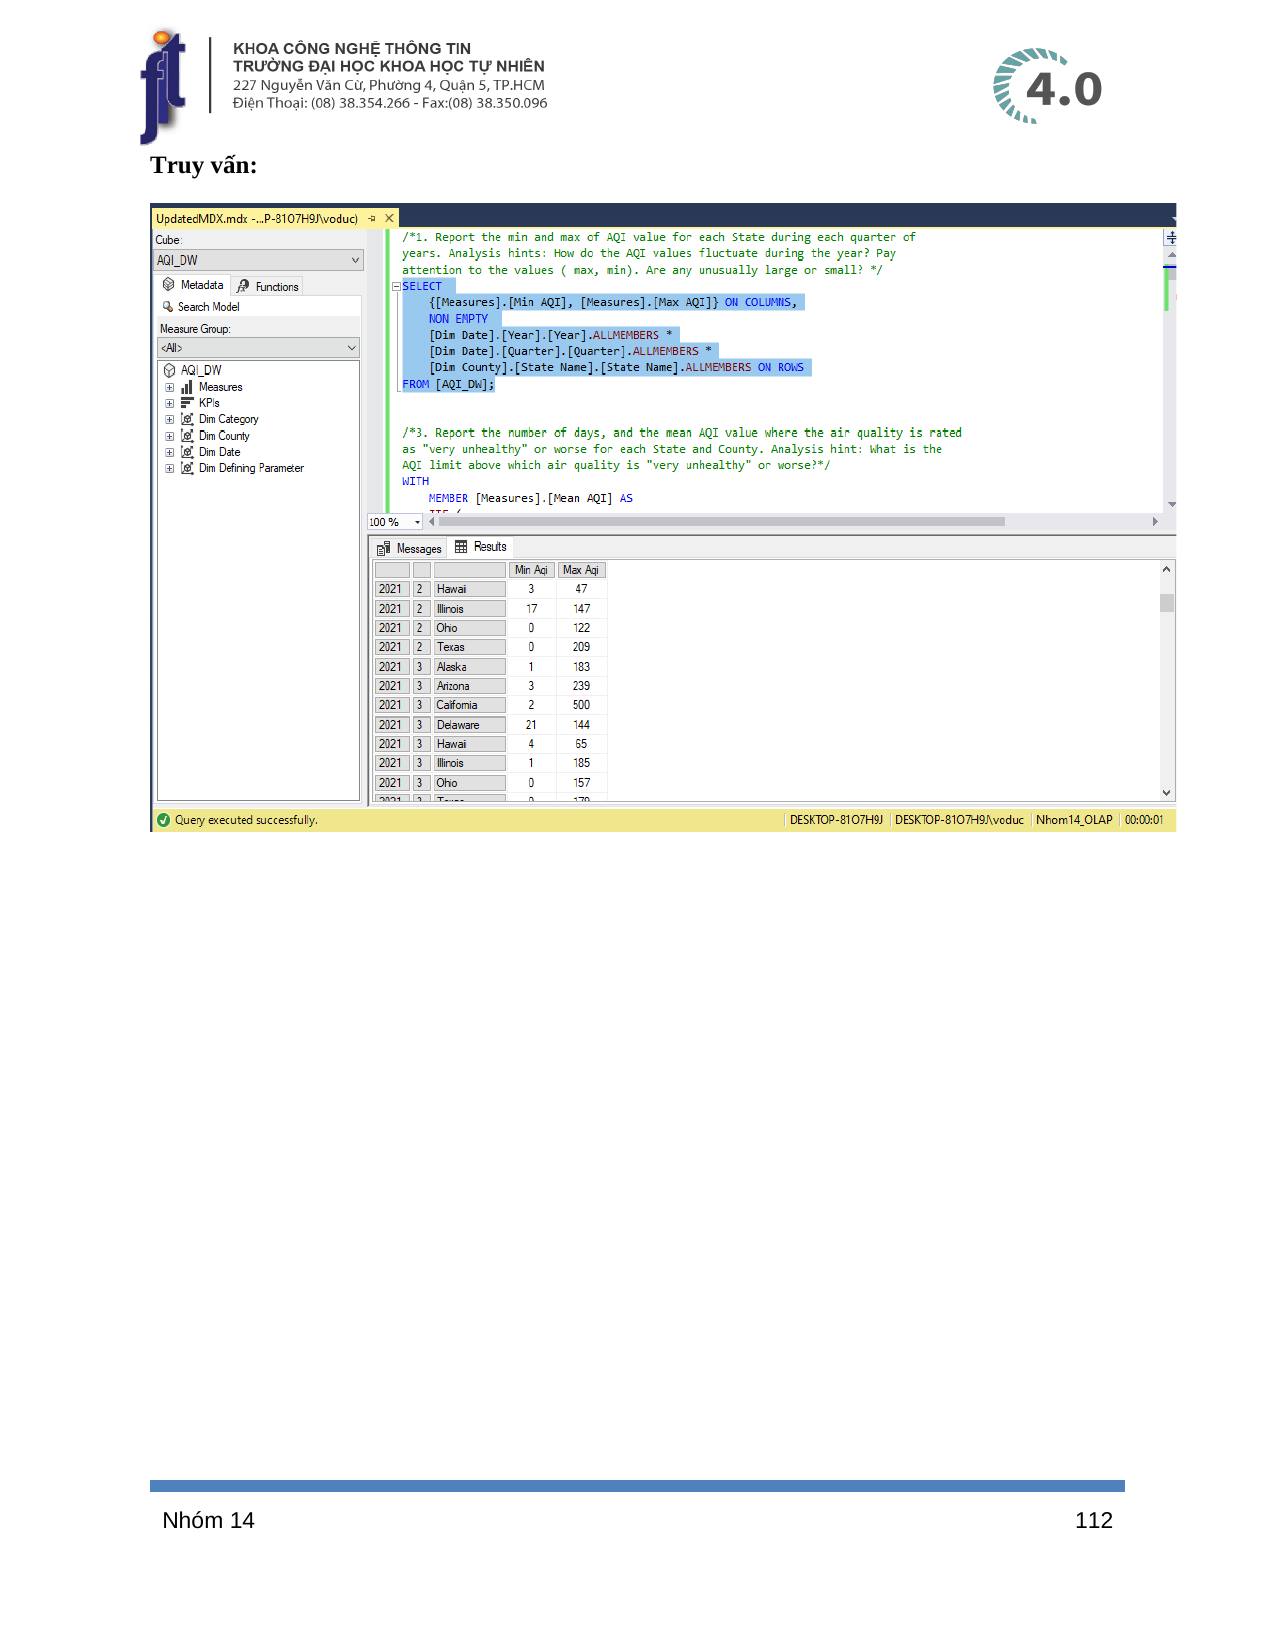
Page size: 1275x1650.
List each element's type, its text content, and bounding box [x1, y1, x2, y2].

text Truy vấn: [150, 150, 1125, 179]
picture [985, 41, 1108, 127]
picture [150, 203, 1177, 832]
picture [117, 21, 580, 167]
